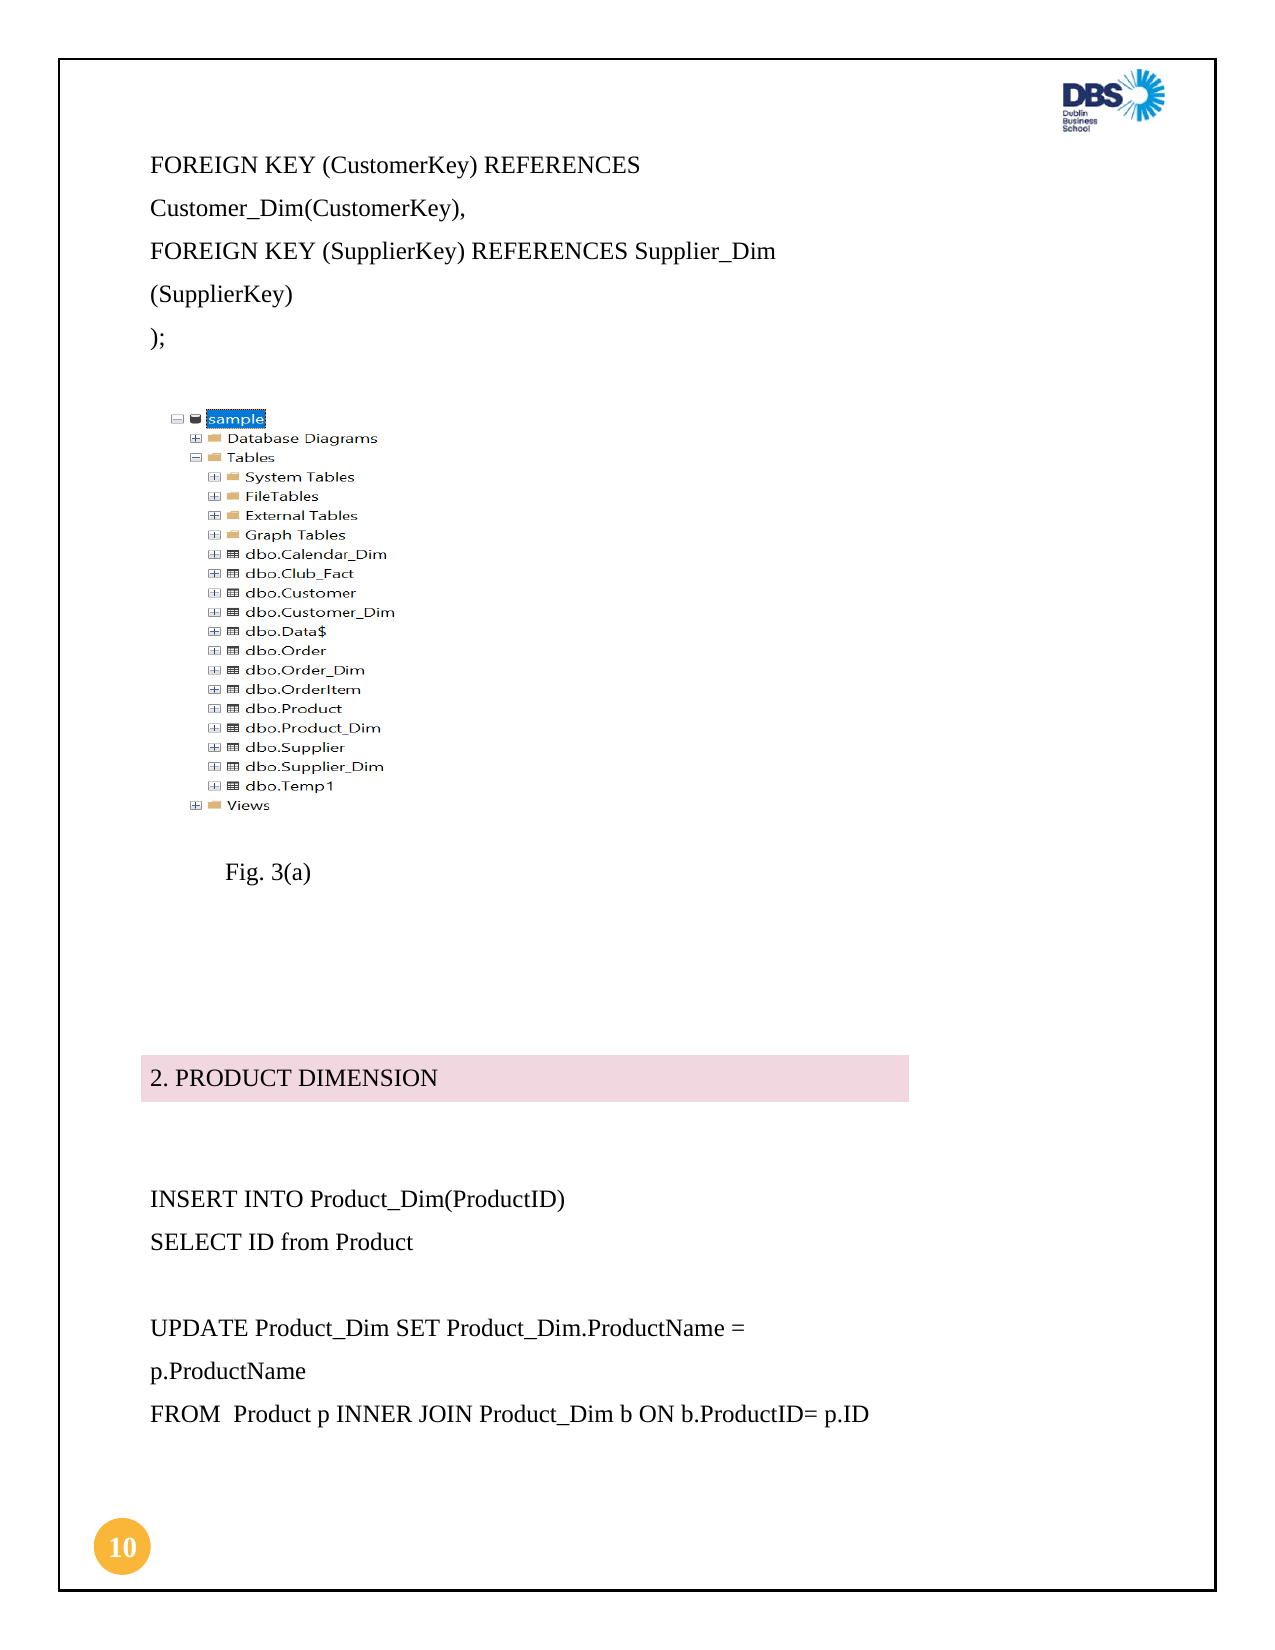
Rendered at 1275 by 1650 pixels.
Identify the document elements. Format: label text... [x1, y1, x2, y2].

text INSERT INTO Product_Dim(ProductID) [150, 1184, 900, 1212]
text Fig. 3(a) [150, 857, 900, 886]
picture [150, 408, 522, 810]
picture [1155, 97, 1165, 101]
text UPDATE Product_Dim SET Product_Dim.ProductName = p.ProductName [150, 1313, 900, 1385]
text FROM Product p INNER JOIN Product_Dim b ON b.ProductID= p.ID [150, 1399, 900, 1428]
subtitle 2. PRODUCT DIMENSION [142, 1056, 908, 1101]
text FOREIGN KEY (SupplierKey) REFERENCES Supplier_Dim (SupplierKey) [150, 236, 900, 308]
text FOREIGN KEY (CustomerKey) REFERENCES Customer_Dim(CustomerKey), [150, 150, 900, 222]
picture [1060, 68, 1165, 133]
text ); [150, 322, 900, 351]
text SELECT ID from Product [150, 1227, 900, 1256]
